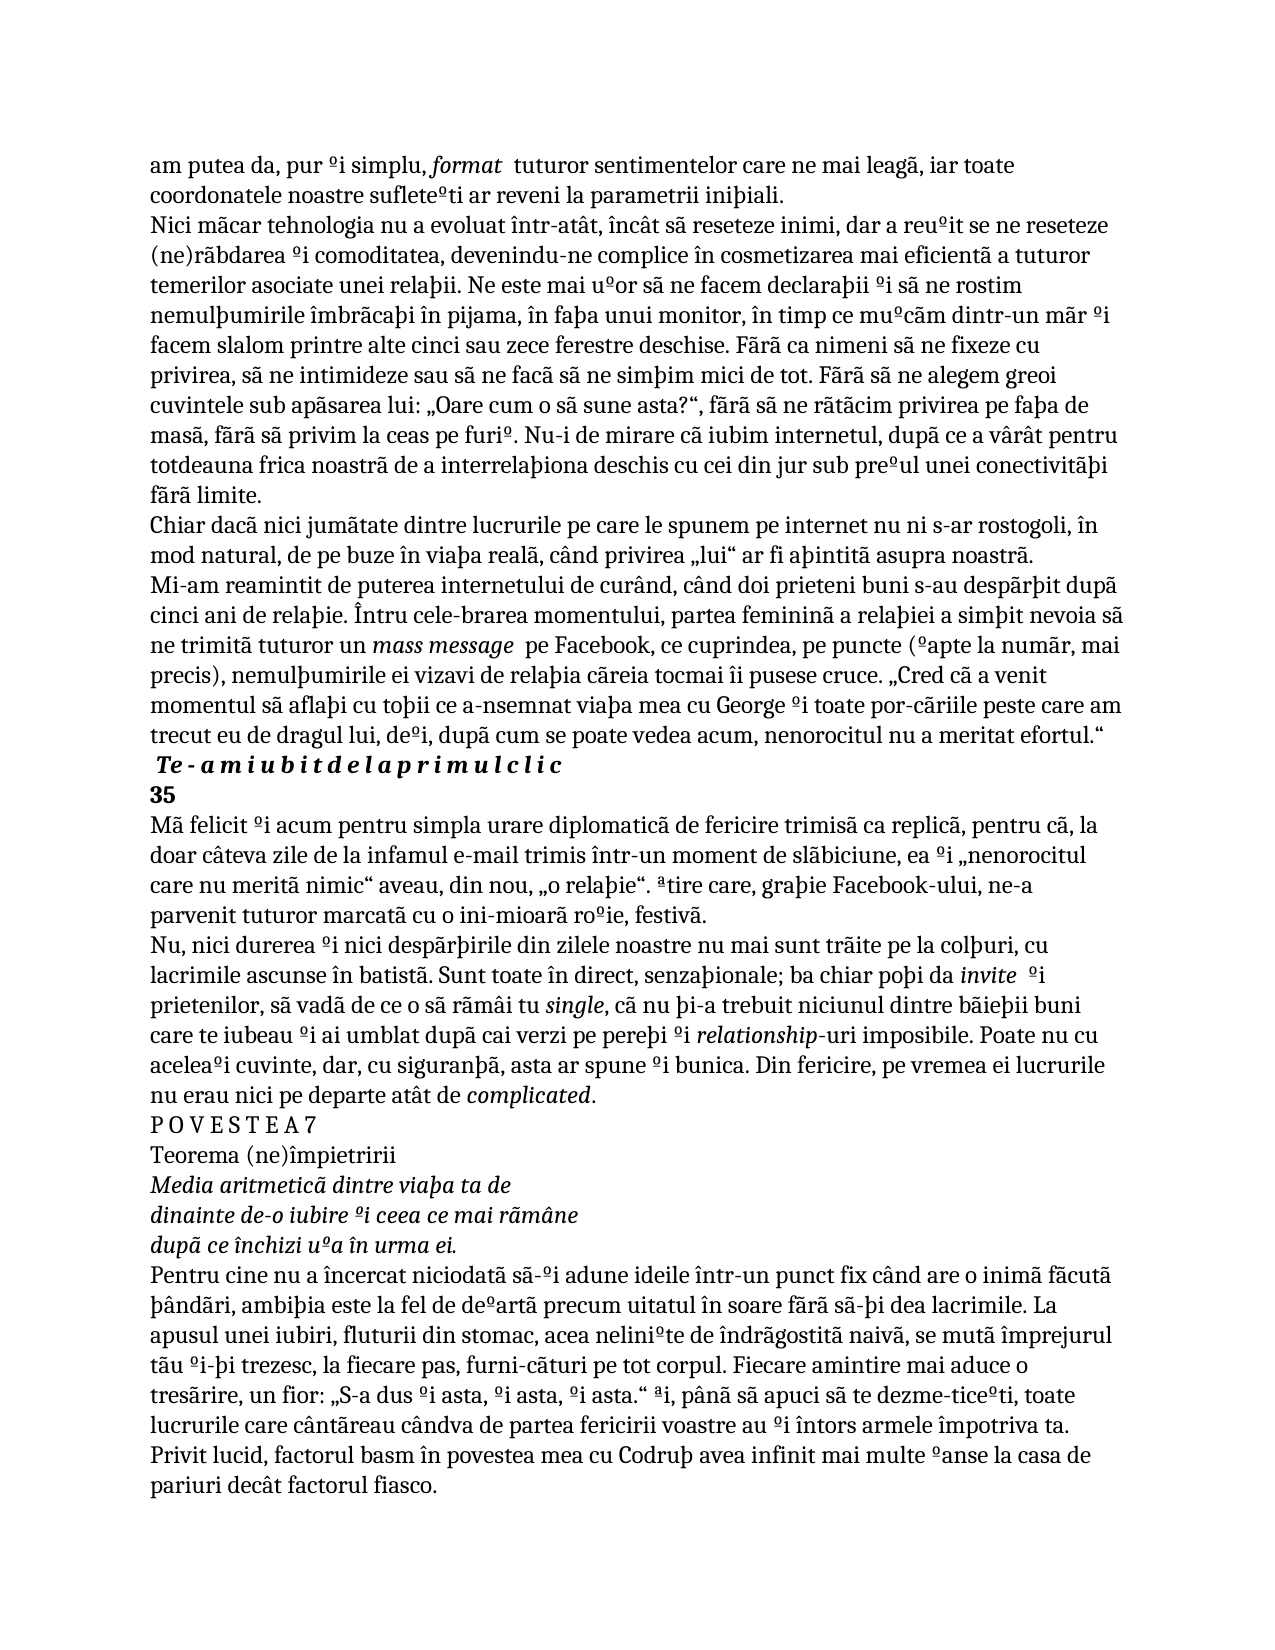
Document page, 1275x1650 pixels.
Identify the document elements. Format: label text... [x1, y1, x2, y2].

text Teorema (ne)împietririi [150, 1140, 1125, 1170]
text Pentru cine nu a încercat niciodatã sã-ºi adune ideile într-un punct fix când are o inimã fãcutã þândãri, ambiþia este la fel de deºartã precum uitatul în soare fãrã sã-þi dea lacrimile. La apusul unei iubiri, fluturii din stomac, acea neliniºte de îndrãgostitã naivã, se mutã împrejurul tãu ºi-þi trezesc, la fiecare pas, furni-cãturi pe tot corpul. Fiecare amintire mai aduce o tresãrire, un fior: „S-a dus ºi asta, ºi asta, ºi asta.“ ªi, pânã sã apuci sã te dezme-ticeºti, toate lucrurile care cântãreau cândva de partea fericirii voastre au ºi întors armele împotriva ta. [150, 1260, 1125, 1440]
text Te - a m i u b i t d e l a p r i m u l c l i c [150, 750, 1125, 780]
text P O V E S T E A 7 [150, 1110, 1125, 1140]
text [150, 150, 1125, 210]
text Nu, nici durerea ºi nici despãrþirile din zilele noastre nu mai sunt trãite pe la colþuri, cu lacrimile ascunse în batistã. Sunt toate în direct, senzaþionale; ba chiar poþi da invite ºi prietenilor, sã vadã de ce o sã rãmâi tu single, cã nu þi-a trebuit niciunul dintre bãieþii buni care te iubeau ºi ai umblat dupã cai verzi pe pereþi ºi relationship-uri imposibile. Poate nu cu aceleaºi cuvinte, dar, cu siguranþã, asta ar spune ºi bunica. Din fericire, pe vremea ei lucrurile nu erau nici pe departe atât de complicated. [150, 930, 1125, 1110]
text Mi-am reamintit de puterea internetului de curând, când doi prieteni buni s-au despãrþit dupã cinci ani de relaþie. Întru cele-brarea momentului, partea femininã a relaþiei a simþit nevoia sã ne trimitã tuturor un mass message pe Facebook, ce cuprindea, pe puncte (ºapte la numãr, mai precis), nemulþumirile ei vizavi de relaþia cãreia tocmai îi pusese cruce. „Cred cã a venit momentul sã aflaþi cu toþii ce a-nsemnat viaþa mea cu George ºi toate por-cãriile peste care am trecut eu de dragul lui, deºi, dupã cum se poate vedea acum, nenorocitul nu a meritat efortul.“ [150, 570, 1125, 750]
text Chiar dacã nici jumãtate dintre lucrurile pe care le spunem pe internet nu ni s-ar rostogoli, în mod natural, de pe buze în viaþa realã, când privirea „lui“ ar fi aþintitã asupra noastrã. [150, 510, 1125, 570]
text Privit lucid, factorul basm în povestea mea cu Codruþ avea infinit mai multe ºanse la casa de pariuri decât factorul fiasco. [150, 1440, 1125, 1500]
text Nici mãcar tehnologia nu a evoluat într-atât, încât sã reseteze inimi, dar a reuºit se ne reseteze (ne)rãbdarea ºi comoditatea, devenindu-ne complice în cosmetizarea mai eficientã a tuturor temerilor asociate unei relaþii. Ne este mai uºor sã ne facem declaraþii ºi sã ne rostim nemulþumirile îmbrãcaþi în pijama, în faþa unui monitor, în timp ce muºcãm dintr-un mãr ºi facem slalom printre alte cinci sau zece ferestre deschise. Fãrã ca nimeni sã ne fixeze cu privirea, sã ne intimideze sau sã ne facã sã ne simþim mici de tot. Fãrã sã ne alegem greoi cuvintele sub apãsarea lui: „Oare cum o sã sune asta?“, fãrã sã ne rãtãcim privirea pe faþa de masã, fãrã sã privim la ceas pe furiº. Nu-i de mirare cã iubim internetul, dupã ce a vârât pentru totdeauna frica noastrã de a interrelaþiona deschis cu cei din jur sub preºul unei conectivitãþi fãrã limite. [150, 210, 1125, 510]
text 35 [150, 780, 1125, 810]
text dupã ce închizi uºa în urma ei. [150, 1230, 1125, 1260]
text Media aritmeticã dintre viaþa ta de [150, 1170, 1125, 1200]
text Mã felicit ºi acum pentru simpla urare diplomaticã de fericire trimisã ca replicã, pentru cã, la doar câteva zile de la infamul e-mail trimis într-un moment de slãbiciune, ea ºi „nenorocitul care nu meritã nimic“ aveau, din nou, „o relaþie“. ªtire care, graþie Facebook-ului, ne-a parvenit tuturor marcatã cu o ini-mioarã roºie, festivã. [150, 810, 1125, 930]
text dinainte de-o iubire ºi ceea ce mai rãmâne [150, 1200, 1125, 1230]
